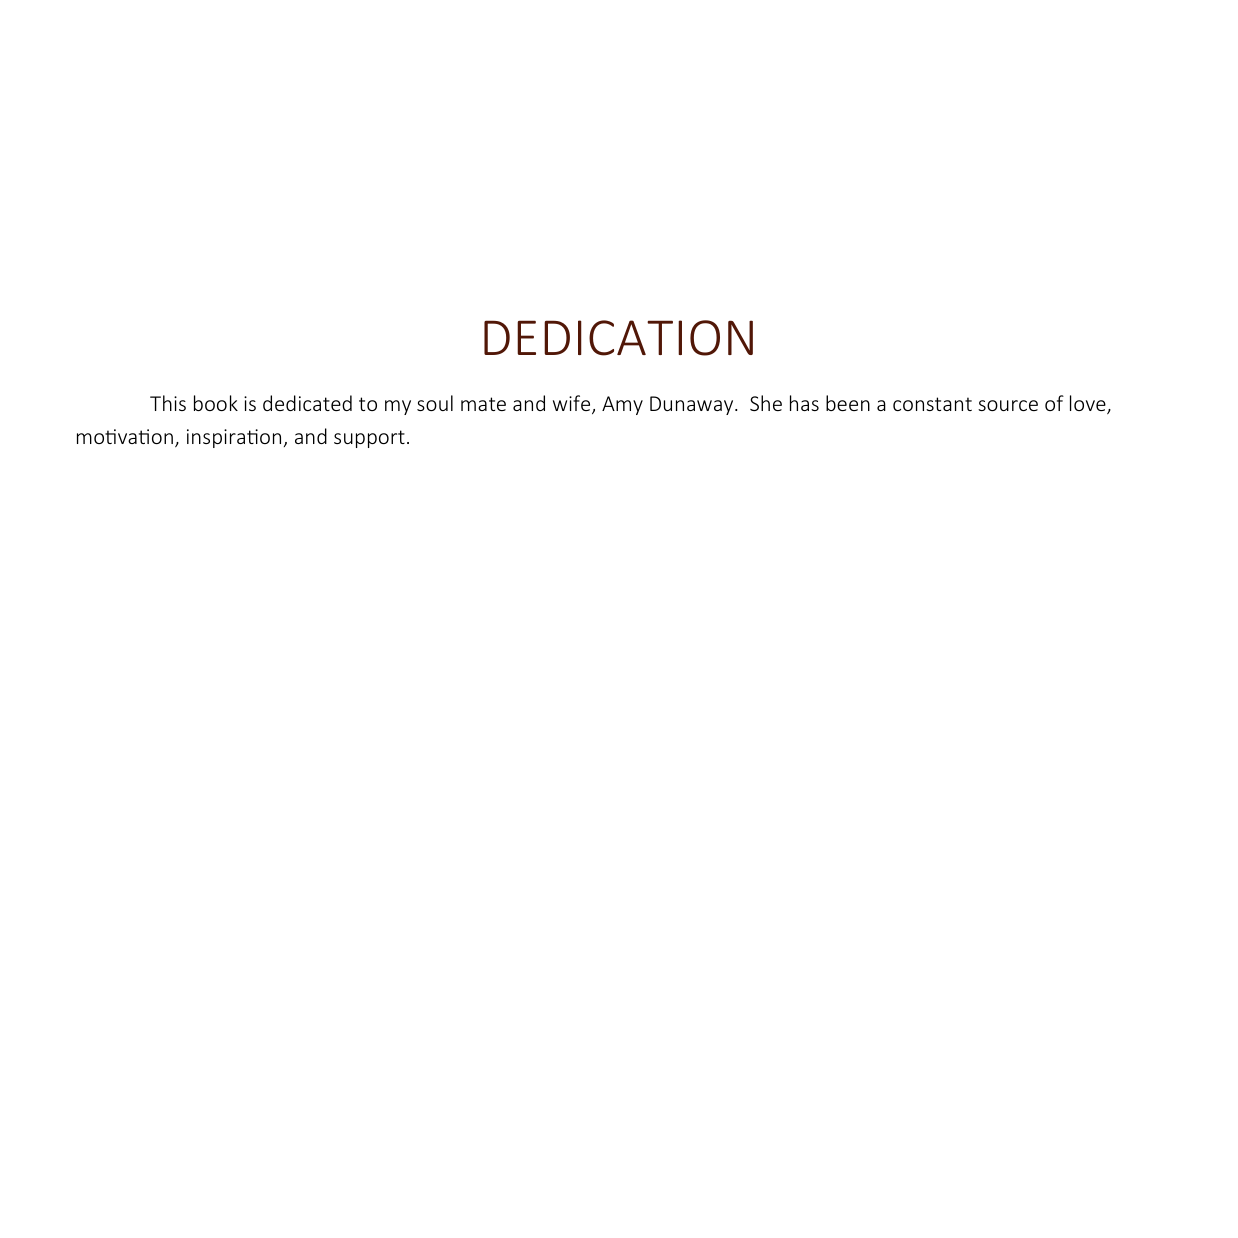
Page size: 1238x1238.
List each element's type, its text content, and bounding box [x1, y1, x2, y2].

title Dedication [75, 303, 1162, 369]
text This book is dedicated to my soul mate and wife, Amy Dunaway. She has been a constant source of love, motivation, inspiration, and support. [75, 389, 1162, 450]
